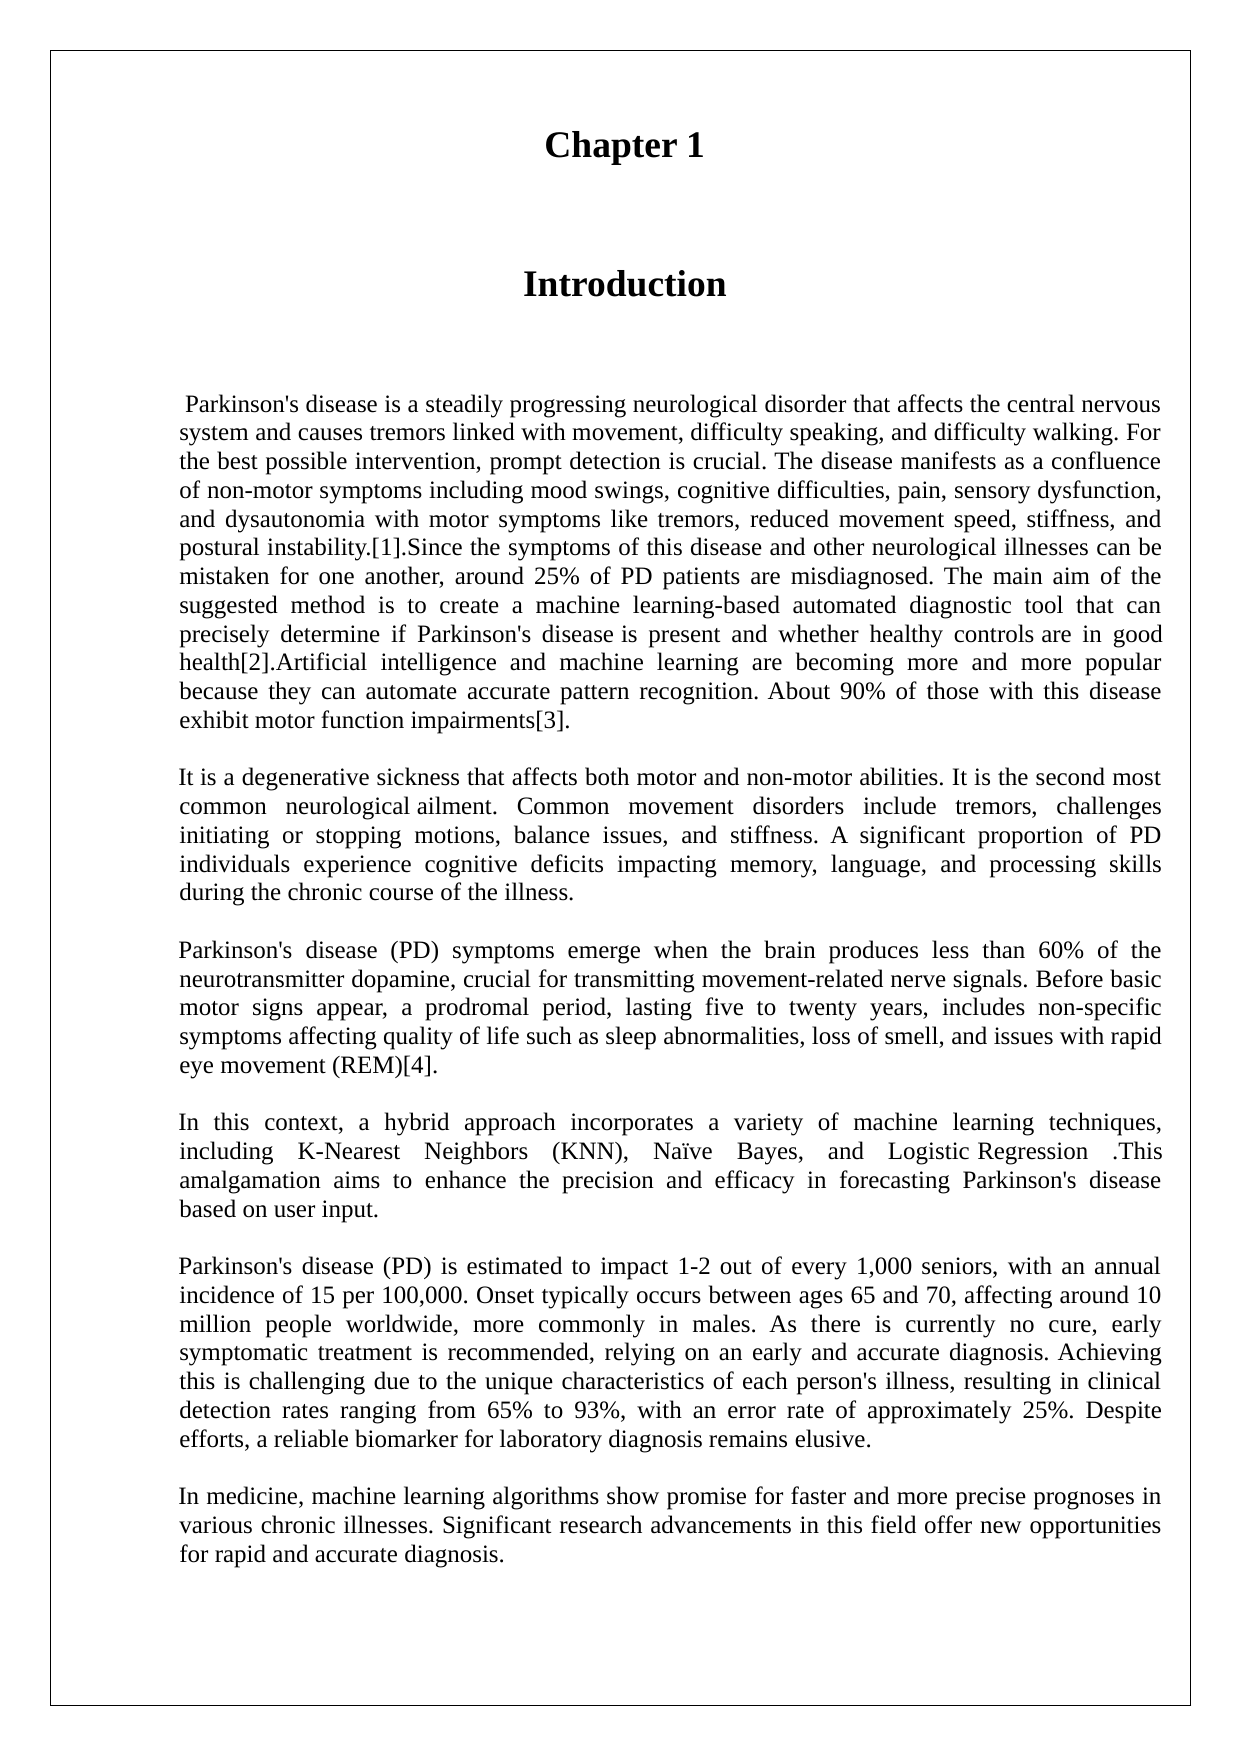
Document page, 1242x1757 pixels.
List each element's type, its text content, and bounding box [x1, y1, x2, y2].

text Parkinson's disease (PD) symptoms emerge when the brain produces less than 60% of the neurotransmitter dopamine, crucial for transmitting movement-related nerve signals. Before basic motor signs appear, a prodromal period, lasting five to twenty years, includes non-specific symptoms affecting quality of life such as sleep abnormalities, loss of smell, and issues with rapid eye movement (REM)[4]. [178, 935, 1163, 1079]
text Parkinson's disease (PD) is estimated to impact 1-2 out of every 1,000 seniors, with an annual incidence of 15 per 100,000. Onset typically occurs between ages 65 and 70, affecting around 10 million people worldwide, more commonly in males. As there is currently no cure, early symptomatic treatment is recommended, relying on an early and accurate diagnosis. Achieving this is challenging due to the unique characteristics of each person's illness, resulting in clinical detection rates ranging from 65% to 93%, with an error rate of approximately 25%. Despite efforts, a reliable biomarker for laboratory diagnosis remains elusive. [178, 1251, 1163, 1452]
text In this context, a hybrid approach incorporates a variety of machine learning techniques, including K-Nearest Neighbors (KNN), Naïve Bayes, and Logistic Regression .This amalgamation aims to enhance the precision and efficacy in forecasting Parkinson's disease based on user input. [178, 1107, 1163, 1222]
subtitle Introduction [138, 262, 1102, 305]
text It is a degenerative sickness that affects both motor and non-motor abilities. It is the second most common neurological ailment. Common movement disorders include tremors, challenges initiating or stopping motions, balance issues, and stiffness. A significant proportion of PD individuals experience cognitive deficits impacting memory, language, and processing skills during the chronic course of the illness. [178, 762, 1163, 906]
text In medicine, machine learning algorithms show promise for faster and more precise prognoses in various chronic illnesses. Significant research advancements in this field offer new opportunities for rapid and accurate diagnosis. [178, 1481, 1163, 1567]
text Parkinson's disease is a steadily progressing neurological disorder that affects the central nervous system and causes tremors linked with movement, difficulty speaking, and difficulty walking. For the best possible intervention, prompt detection is crucial. The disease manifests as a confluence of non-motor symptoms including mood swings, cognitive difficulties, pain, sensory dysfunction, and dysautonomia with motor symptoms like tremors, reduced movement speed, stiffness, and postural instability.[1].Since the symptoms of this disease and other neurological illnesses can be mistaken for one another, around 25% of PD patients are misdiagnosed. The main aim of the suggested method is to create a machine learning-based automated diagnostic tool that can precisely determine if Parkinson's disease is present and whether healthy controls are in good health[2].Artificial intelligence and machine learning are becoming more and more popular because they can automate accurate pattern recognition. About 90% of those with this disease exhibit motor function impairments[3]. [178, 389, 1163, 734]
text Chapter 1 [138, 123, 1102, 166]
